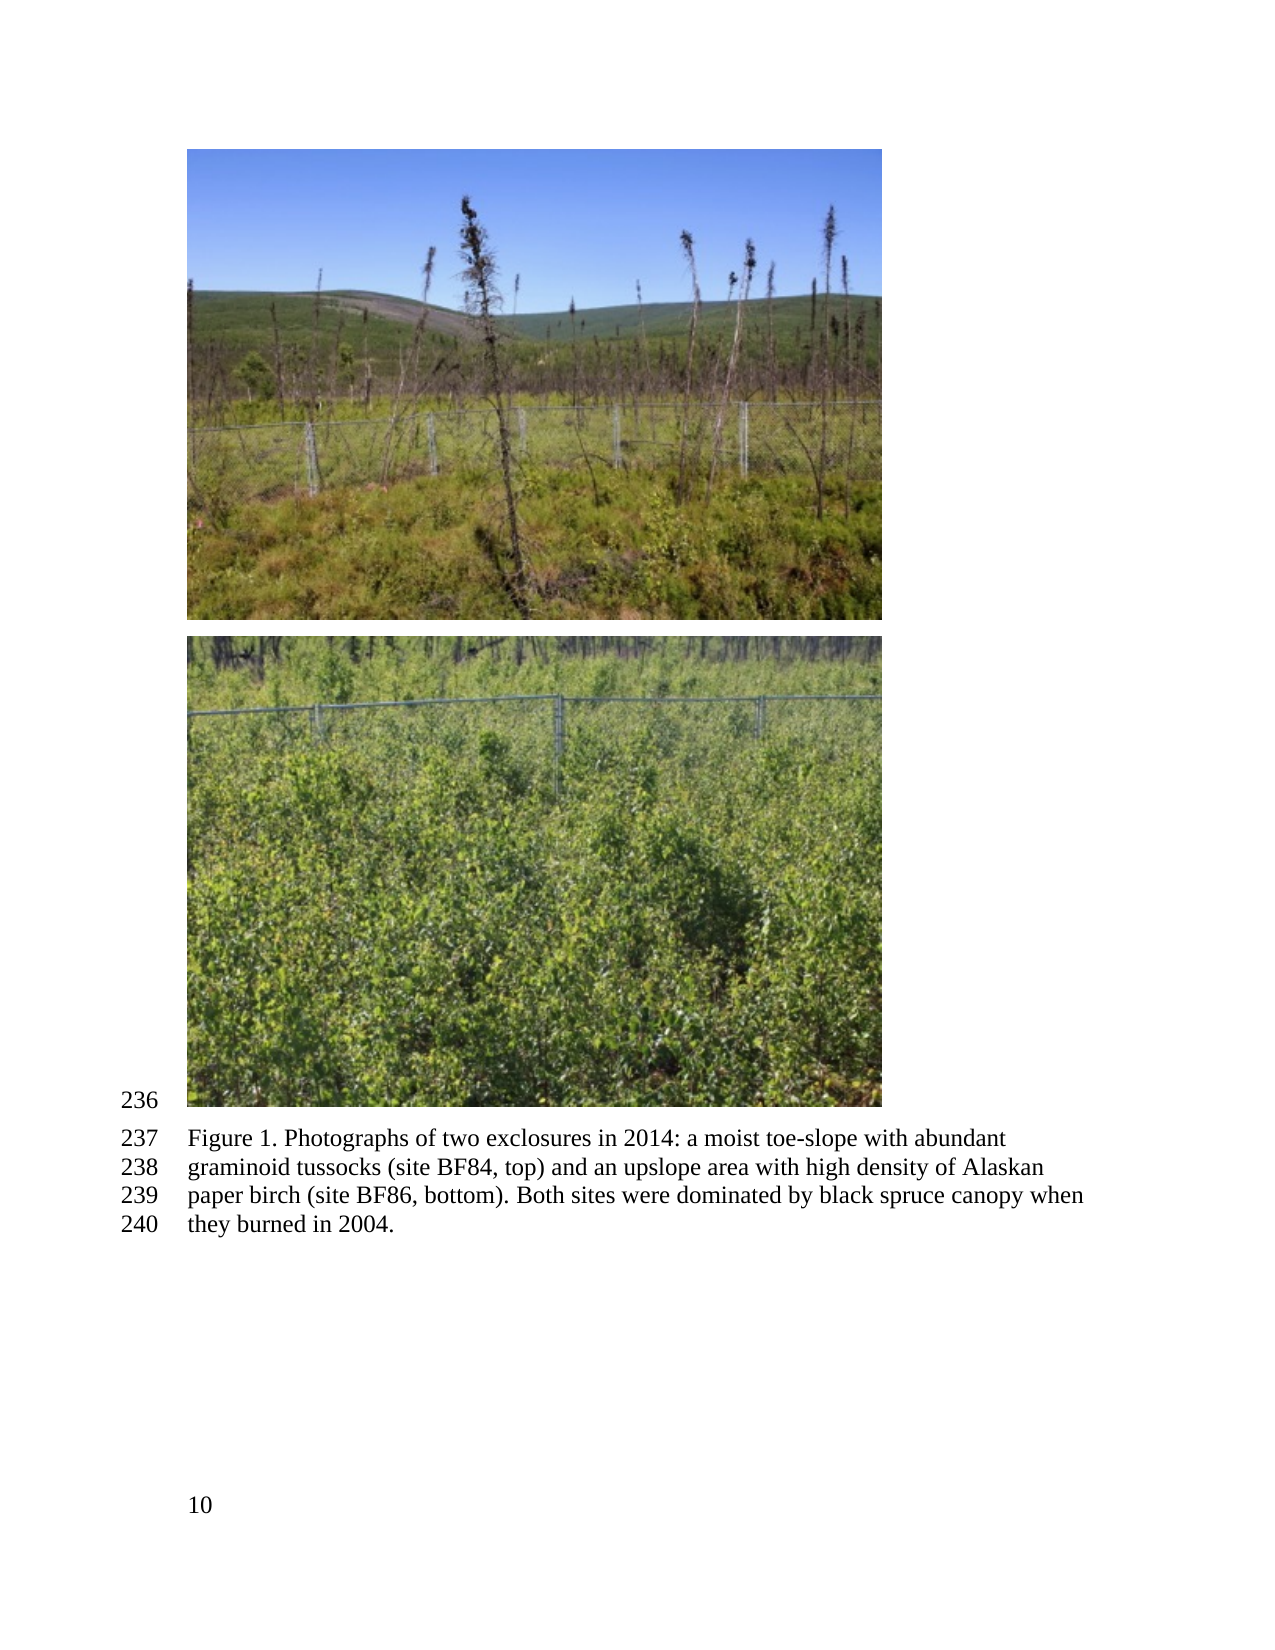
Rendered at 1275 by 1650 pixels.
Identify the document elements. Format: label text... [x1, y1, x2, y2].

picture [187, 149, 882, 620]
picture [187, 636, 882, 1107]
text Figure 1. Photographs of two exclosures in 2014: a moist toe-slope with abundant graminoid tussocks (site BF84, top) and an upslope area with high density of Alaskan paper birch (site BF86, bottom). Both sites were dominated by black spruce canopy when they burned in 2004. [187, 1123, 1087, 1238]
